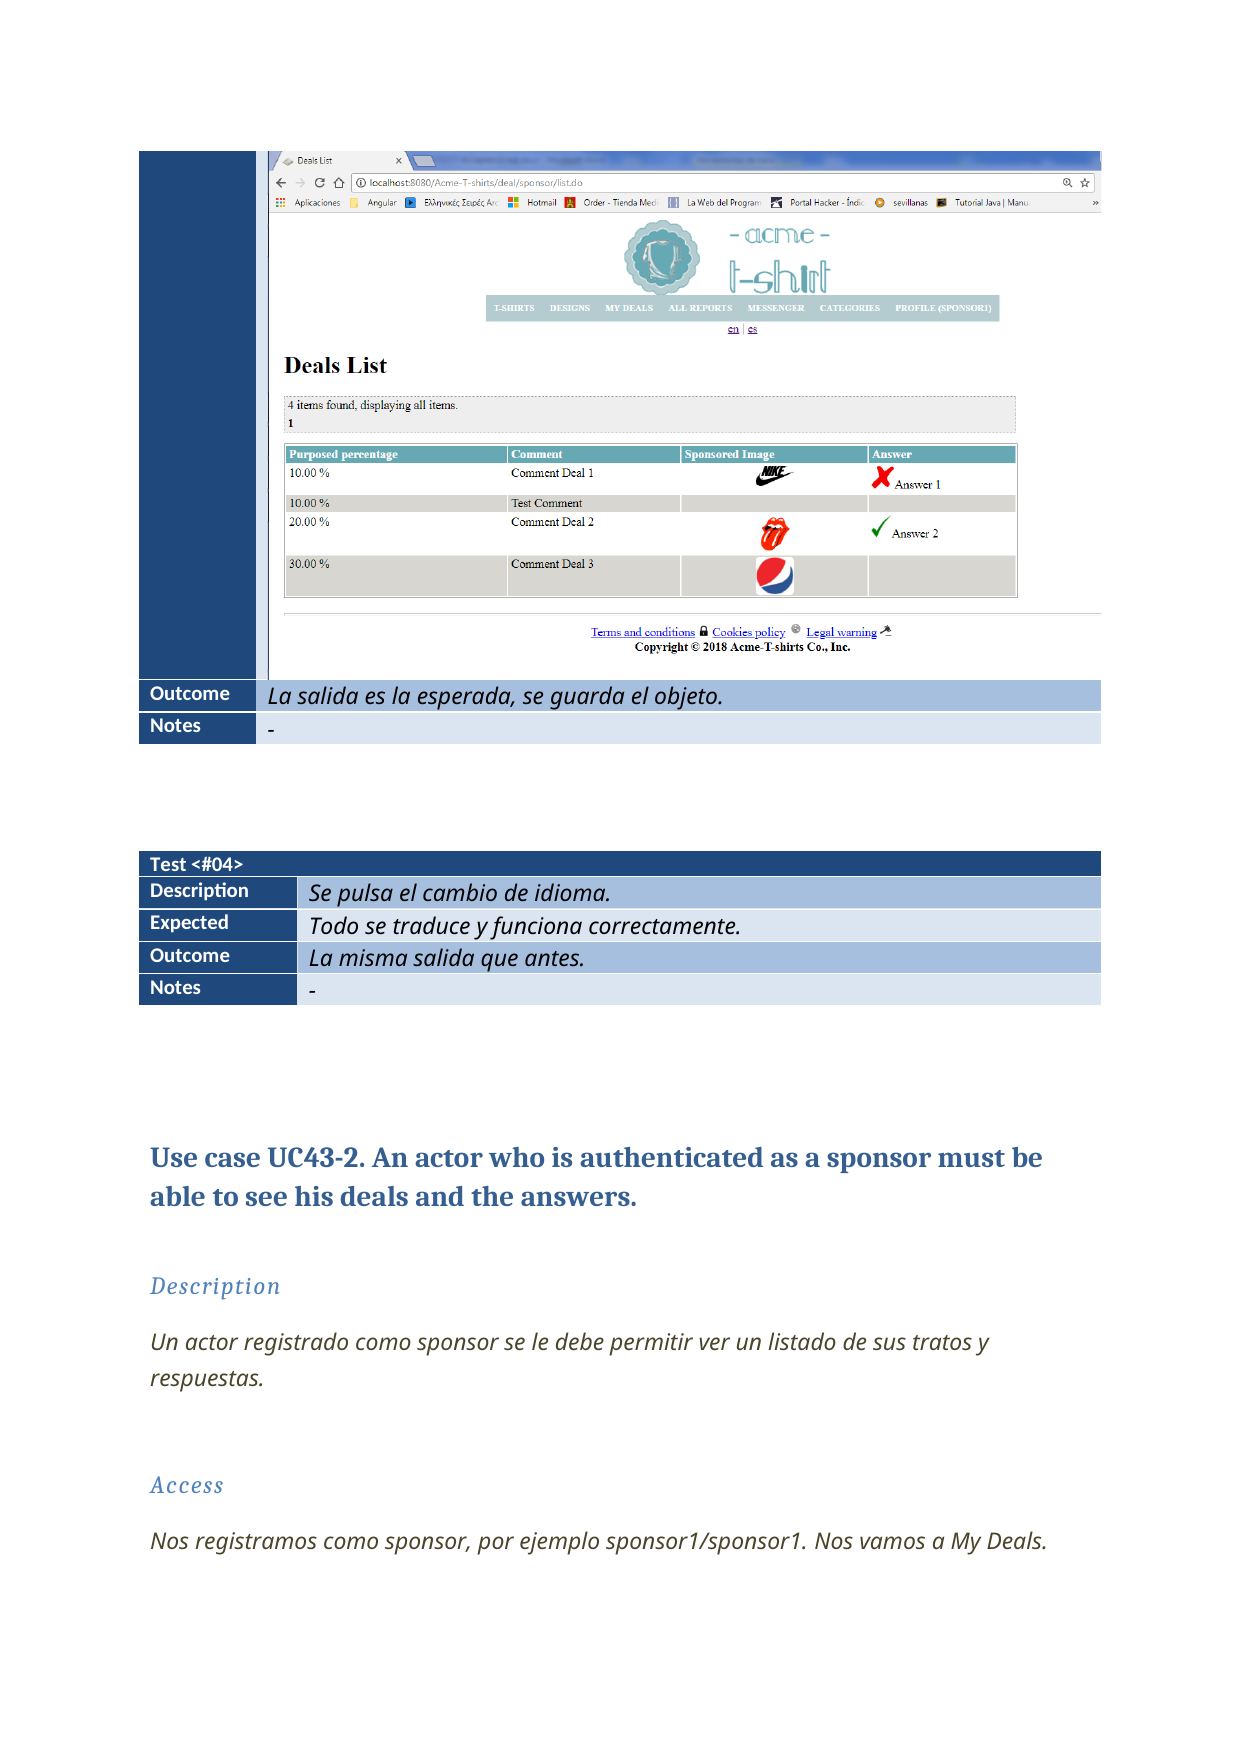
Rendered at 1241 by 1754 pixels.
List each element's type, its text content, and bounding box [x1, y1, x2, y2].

text Nos registramos como sponsor, por ejemplo sponsor1/sponsor1. Nos vamos a My Deals. [150, 1525, 1090, 1556]
text Un actor registrado como sponsor se le debe permitir ver un listado de sus tratos y respuestas. [150, 1326, 1090, 1393]
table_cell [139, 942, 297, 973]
text Use case UC43-2. An actor who is authenticated as a sponsor must be able to see his deals and the answers. [150, 1142, 1090, 1214]
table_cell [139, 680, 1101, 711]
text Access [150, 1471, 1090, 1500]
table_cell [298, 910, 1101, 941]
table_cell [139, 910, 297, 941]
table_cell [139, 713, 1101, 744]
picture [267, 151, 1102, 680]
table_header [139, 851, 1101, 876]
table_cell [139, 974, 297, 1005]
text Description [150, 1272, 1090, 1301]
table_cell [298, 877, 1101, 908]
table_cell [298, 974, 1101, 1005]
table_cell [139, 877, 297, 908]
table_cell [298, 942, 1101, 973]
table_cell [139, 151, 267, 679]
